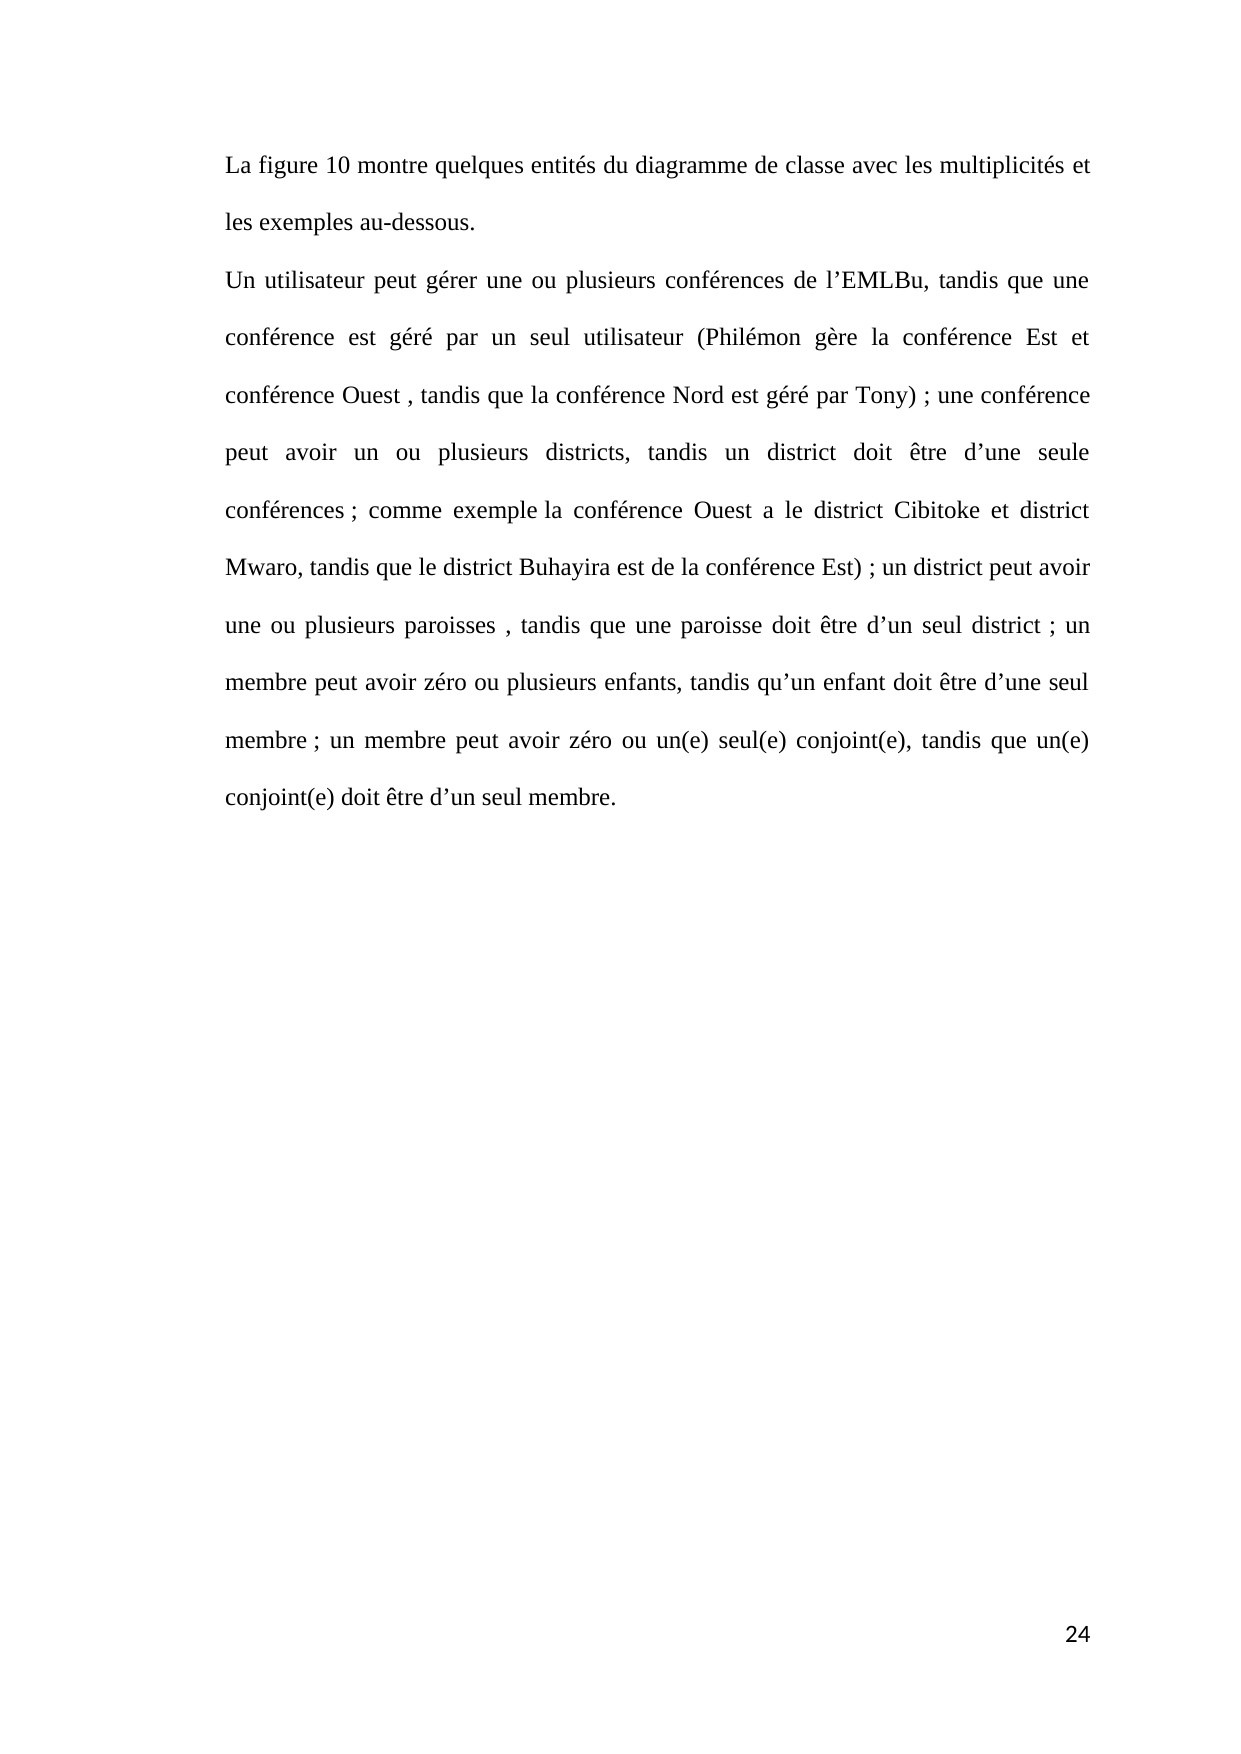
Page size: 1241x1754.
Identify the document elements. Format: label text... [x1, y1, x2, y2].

text Un utilisateur peut gérer une ou plusieurs conférences de l’EMLBu, tandis que une conférence est géré par un seul utilisateur (Philémon gère la conférence Est et conférence Ouest , tandis que la conférence Nord est géré par Tony) ; une conférence peut avoir un ou plusieurs districts, tandis un district doit être d’une seule conférences ; comme exemple la conférence Ouest a le district Cibitoke et district Mwaro, tandis que le district Buhayira est de la conférence Est) ; un district peut avoir une ou plusieurs paroisses , tandis que une paroisse doit être d’un seul district ; un membre peut avoir zéro ou plusieurs enfants, tandis qu’un enfant doit être d’une seul membre ; un membre peut avoir zéro ou un(e) seul(e) conjoint(e), tandis que un(e) conjoint(e) doit être d’un seul membre. [225, 265, 1090, 811]
text La figure 10 montre quelques entités du diagramme de classe avec les multiplicités et les exemples au-dessous. [225, 150, 1090, 236]
